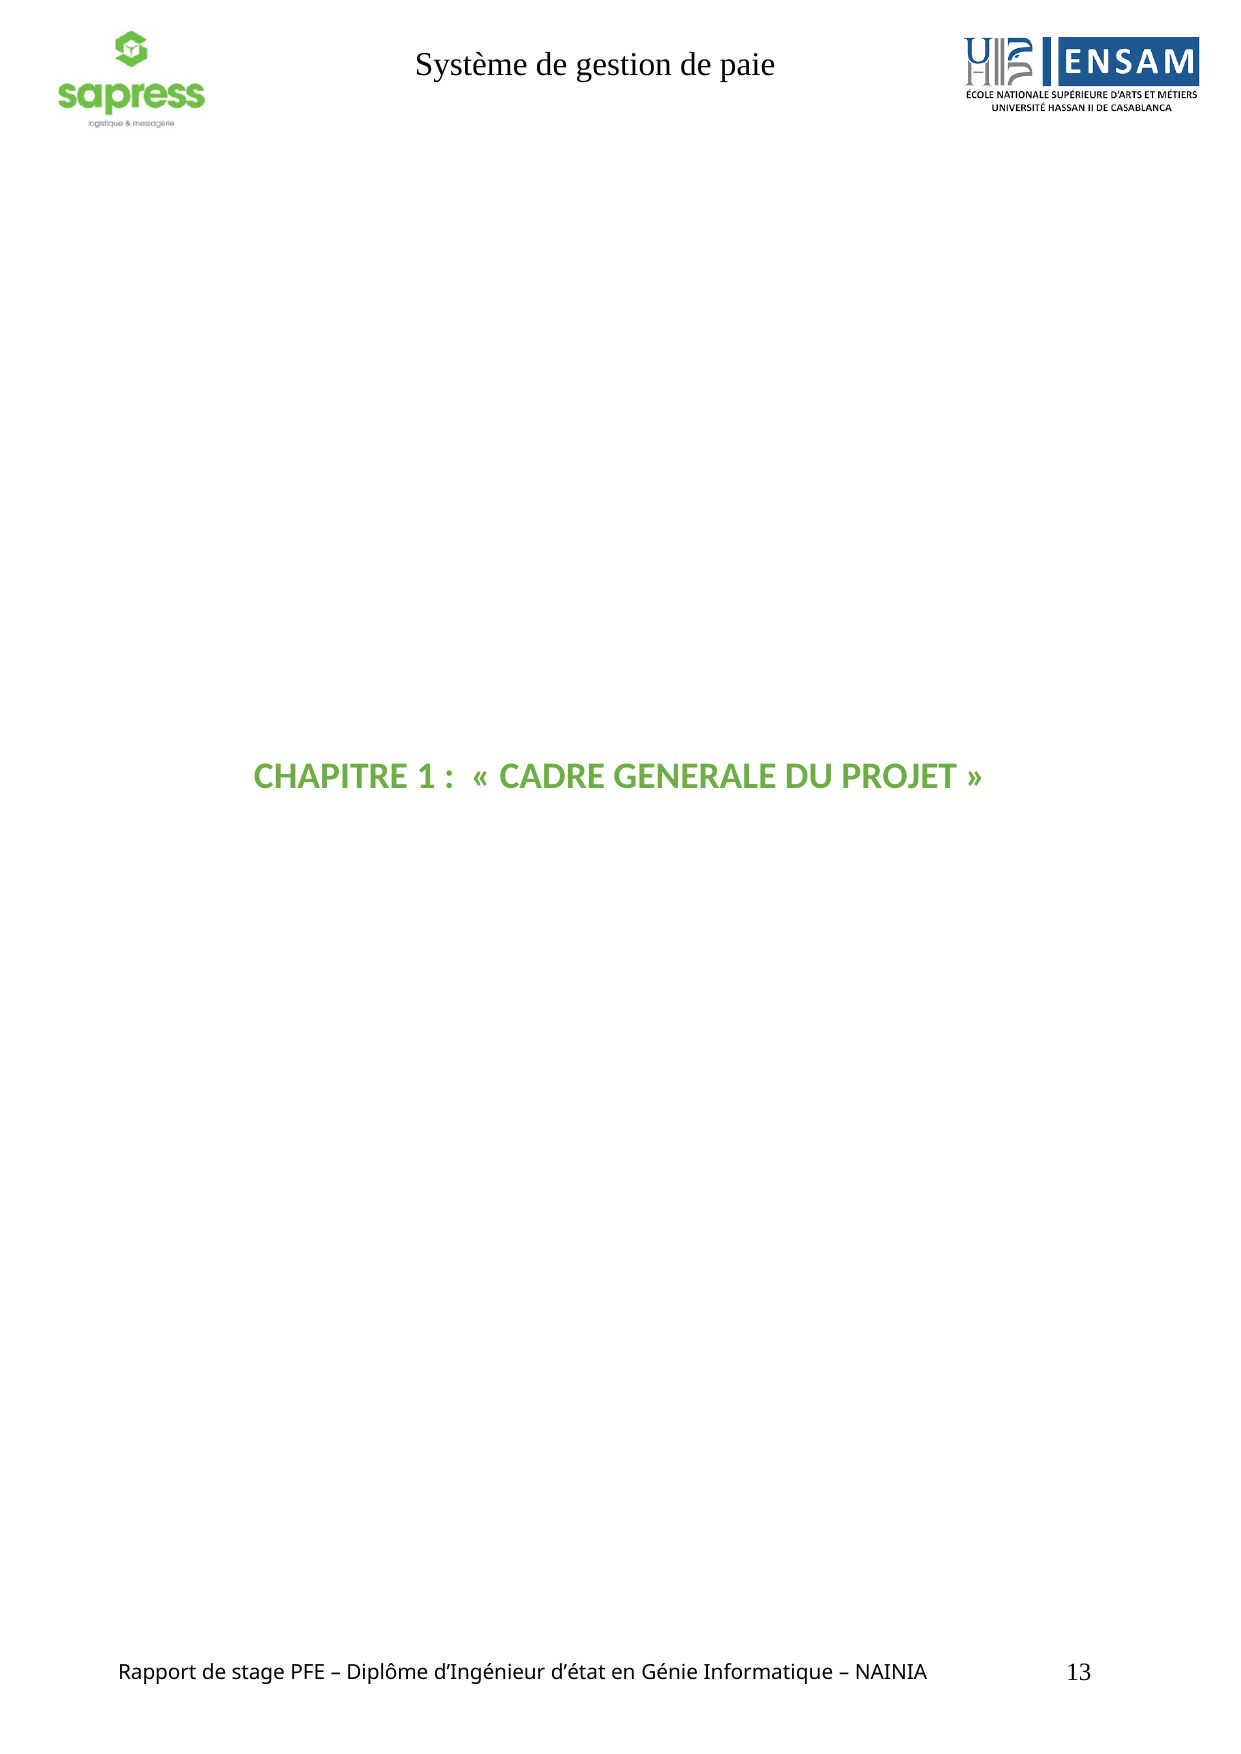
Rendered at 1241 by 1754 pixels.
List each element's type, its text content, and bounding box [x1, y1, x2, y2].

picture [960, 31, 1203, 119]
subtitle CHAPITRE 1 : « CADRE GENERALE DU PROJET » [52, 752, 1188, 798]
picture [56, 29, 209, 129]
